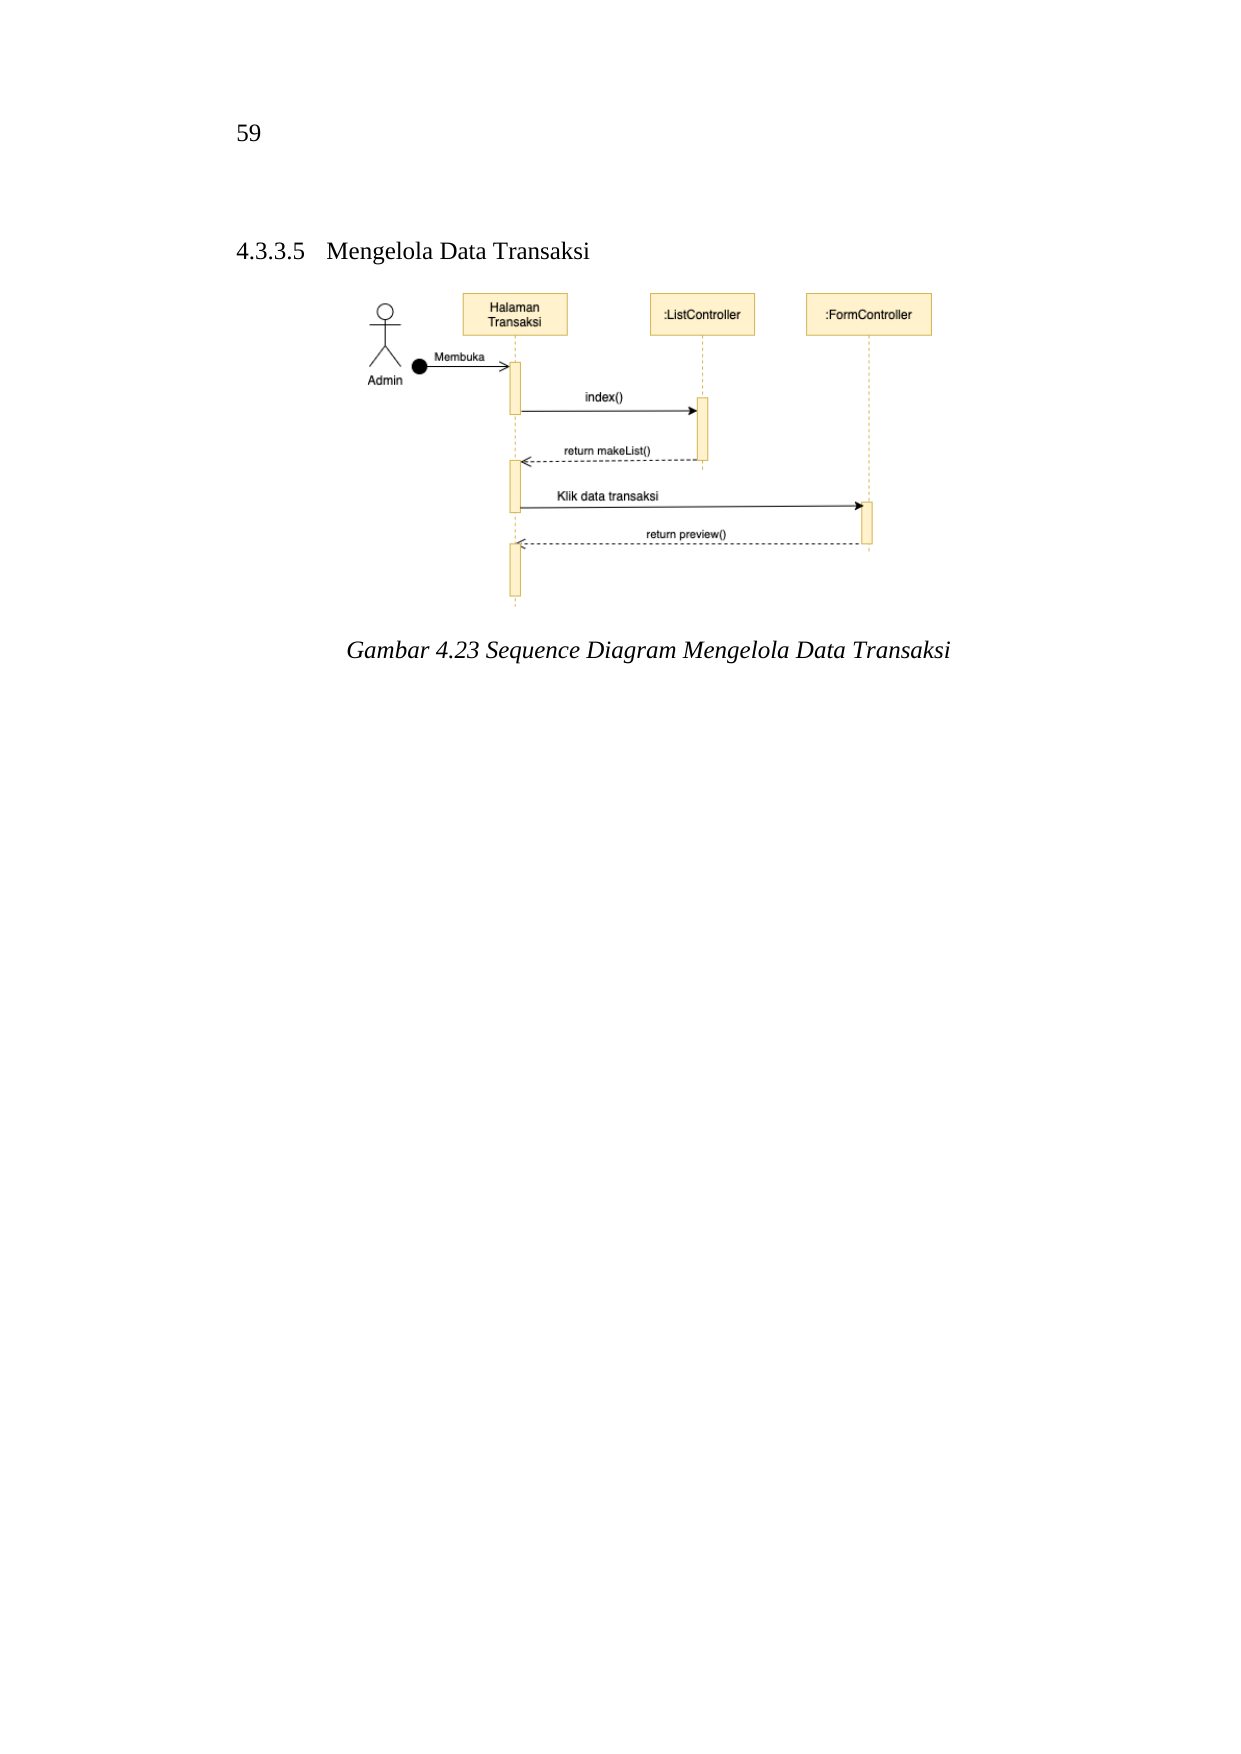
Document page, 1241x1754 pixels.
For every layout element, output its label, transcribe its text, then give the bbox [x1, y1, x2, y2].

picture [367, 293, 932, 607]
subtitle Mengelola Data Transaksi [236, 236, 1063, 265]
